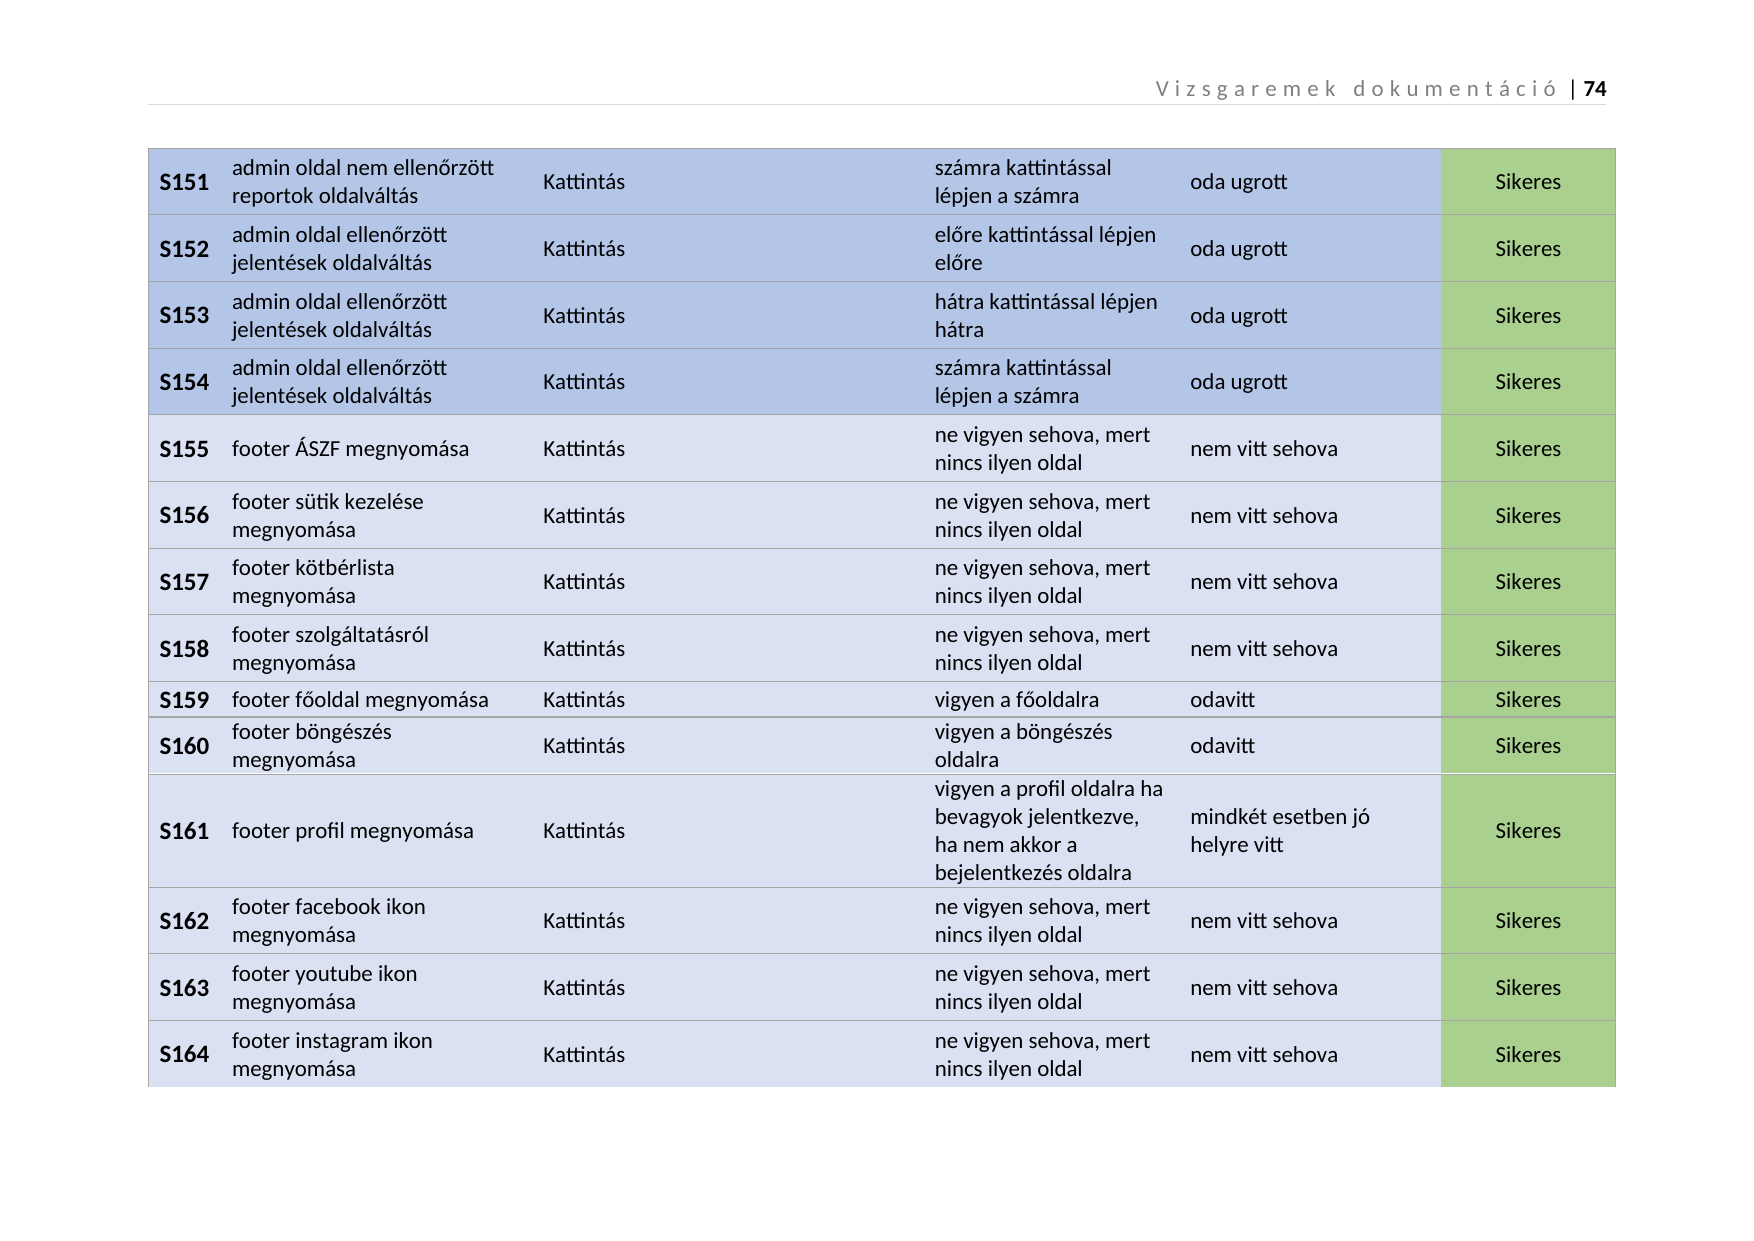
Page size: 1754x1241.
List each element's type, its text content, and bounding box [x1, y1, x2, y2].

table_cell ne vigyen sehova, mert nincs ilyen oldal [923, 482, 1179, 548]
table_cell Kattintás [532, 282, 923, 348]
table_cell Sikeres [1441, 775, 1615, 887]
table_cell Sikeres [1441, 549, 1615, 614]
table_cell Sikeres [1441, 615, 1615, 681]
table_cell Kattintás [532, 682, 923, 716]
table_cell ne vigyen sehova, mert nincs ilyen oldal [923, 415, 1179, 481]
table_cell számra kattintással lépjen a számra [923, 149, 1179, 214]
table_cell S162 [149, 888, 221, 953]
table_cell Kattintás [532, 482, 923, 548]
table_cell Sikeres [1441, 888, 1615, 953]
table_cell S151 [149, 149, 221, 214]
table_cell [923, 1021, 1179, 1087]
table_cell admin oldal ellenőrzött jelentések oldalváltás [221, 282, 532, 348]
table_cell oda ugrott [1179, 215, 1441, 281]
table_cell Sikeres [1441, 149, 1615, 214]
table_cell Kattintás [532, 718, 923, 773]
table_cell ne vigyen sehova, mert nincs ilyen oldal [923, 615, 1179, 681]
table_cell ne vigyen sehova, mert nincs ilyen oldal [923, 549, 1179, 614]
table_cell Kattintás [532, 549, 923, 614]
table_cell footer sütik kezelése megnyomása [221, 482, 532, 548]
table_cell ne vigyen sehova, mert nincs ilyen oldal [923, 888, 1179, 953]
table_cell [923, 954, 1179, 1020]
table_cell oda ugrott [1179, 349, 1441, 414]
table_cell S153 [149, 282, 221, 348]
table_cell S163 [149, 954, 221, 1020]
table_cell footer főoldal megnyomása [221, 682, 532, 716]
table_cell Kattintás [532, 888, 923, 953]
table_cell mindkét esetben jó helyre vitt [1179, 775, 1441, 887]
table_cell számra kattintással lépjen a számra [923, 349, 1179, 414]
table_cell vigyen a böngészés oldalra [923, 718, 1179, 773]
table_cell Kattintás [532, 415, 923, 481]
table_cell Sikeres [1441, 482, 1615, 548]
table_cell footer ÁSZF megnyomása [221, 415, 532, 481]
table_cell S159 [149, 682, 221, 716]
table_cell Kattintás [532, 215, 923, 281]
table_cell S157 [149, 549, 221, 614]
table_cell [221, 149, 532, 214]
table_cell S154 [149, 349, 221, 414]
table_cell footer kötbérlista megnyomása [221, 549, 532, 614]
table_cell S152 [149, 215, 221, 281]
table_cell S160 [149, 718, 221, 773]
table_cell nem vitt sehova [1179, 1021, 1441, 1087]
table_cell S158 [149, 615, 221, 681]
table_cell S164 [149, 1021, 221, 1087]
table_cell footer szolgáltatásról megnyomása [221, 615, 532, 681]
table_cell Sikeres [1441, 954, 1615, 1020]
table_cell S155 [149, 415, 221, 481]
table_cell Kattintás [532, 1021, 923, 1087]
table_cell Kattintás [532, 615, 923, 681]
table_cell nem vitt sehova [1179, 954, 1441, 1020]
table_cell odavitt [1179, 718, 1441, 773]
table_cell Sikeres [1441, 682, 1615, 716]
table_cell admin oldal ellenőrzött jelentések oldalváltás [221, 215, 532, 281]
table_cell előre kattintással lépjen előre [923, 215, 1179, 281]
table_cell Sikeres [1441, 215, 1615, 281]
table_cell hátra kattintással lépjen hátra [923, 282, 1179, 348]
table_cell Sikeres [1441, 349, 1615, 414]
table_cell nem vitt sehova [1179, 482, 1441, 548]
table_cell vigyen a profil oldalra ha bevagyok jelentkezve, ha nem akkor a bejelentkezés oldalra [923, 775, 1179, 887]
table_cell Kattintás [532, 149, 923, 214]
table_cell Sikeres [1441, 1021, 1615, 1087]
table_cell nem vitt sehova [1179, 415, 1441, 481]
table_cell oda ugrott [1179, 282, 1441, 348]
table_cell odavitt [1179, 682, 1441, 716]
table_cell Sikeres [1441, 282, 1615, 348]
table_cell Kattintás [532, 775, 923, 887]
table_cell vigyen a főoldalra [923, 682, 1179, 716]
table_cell admin oldal ellenőrzött jelentések oldalváltás [221, 349, 532, 414]
table_cell Kattintás [532, 954, 923, 1020]
table_cell footer facebook ikon megnyomása [221, 888, 532, 953]
table_cell Sikeres [1441, 415, 1615, 481]
table_cell S156 [149, 482, 221, 548]
table_cell nem vitt sehova [1179, 615, 1441, 681]
table_cell oda ugrott [1179, 149, 1441, 214]
table_cell footer instagram ikon megnyomása [221, 1021, 532, 1087]
table_cell S161 [149, 775, 221, 887]
table_cell footer profil megnyomása [221, 775, 532, 887]
table_cell footer böngészés megnyomása [221, 718, 532, 773]
table_cell nem vitt sehova [1179, 888, 1441, 953]
table_cell Sikeres [1441, 718, 1615, 773]
table_cell nem vitt sehova [1179, 549, 1441, 614]
table_cell footer youtube ikon megnyomása [221, 954, 532, 1020]
table_cell Kattintás [532, 349, 923, 414]
